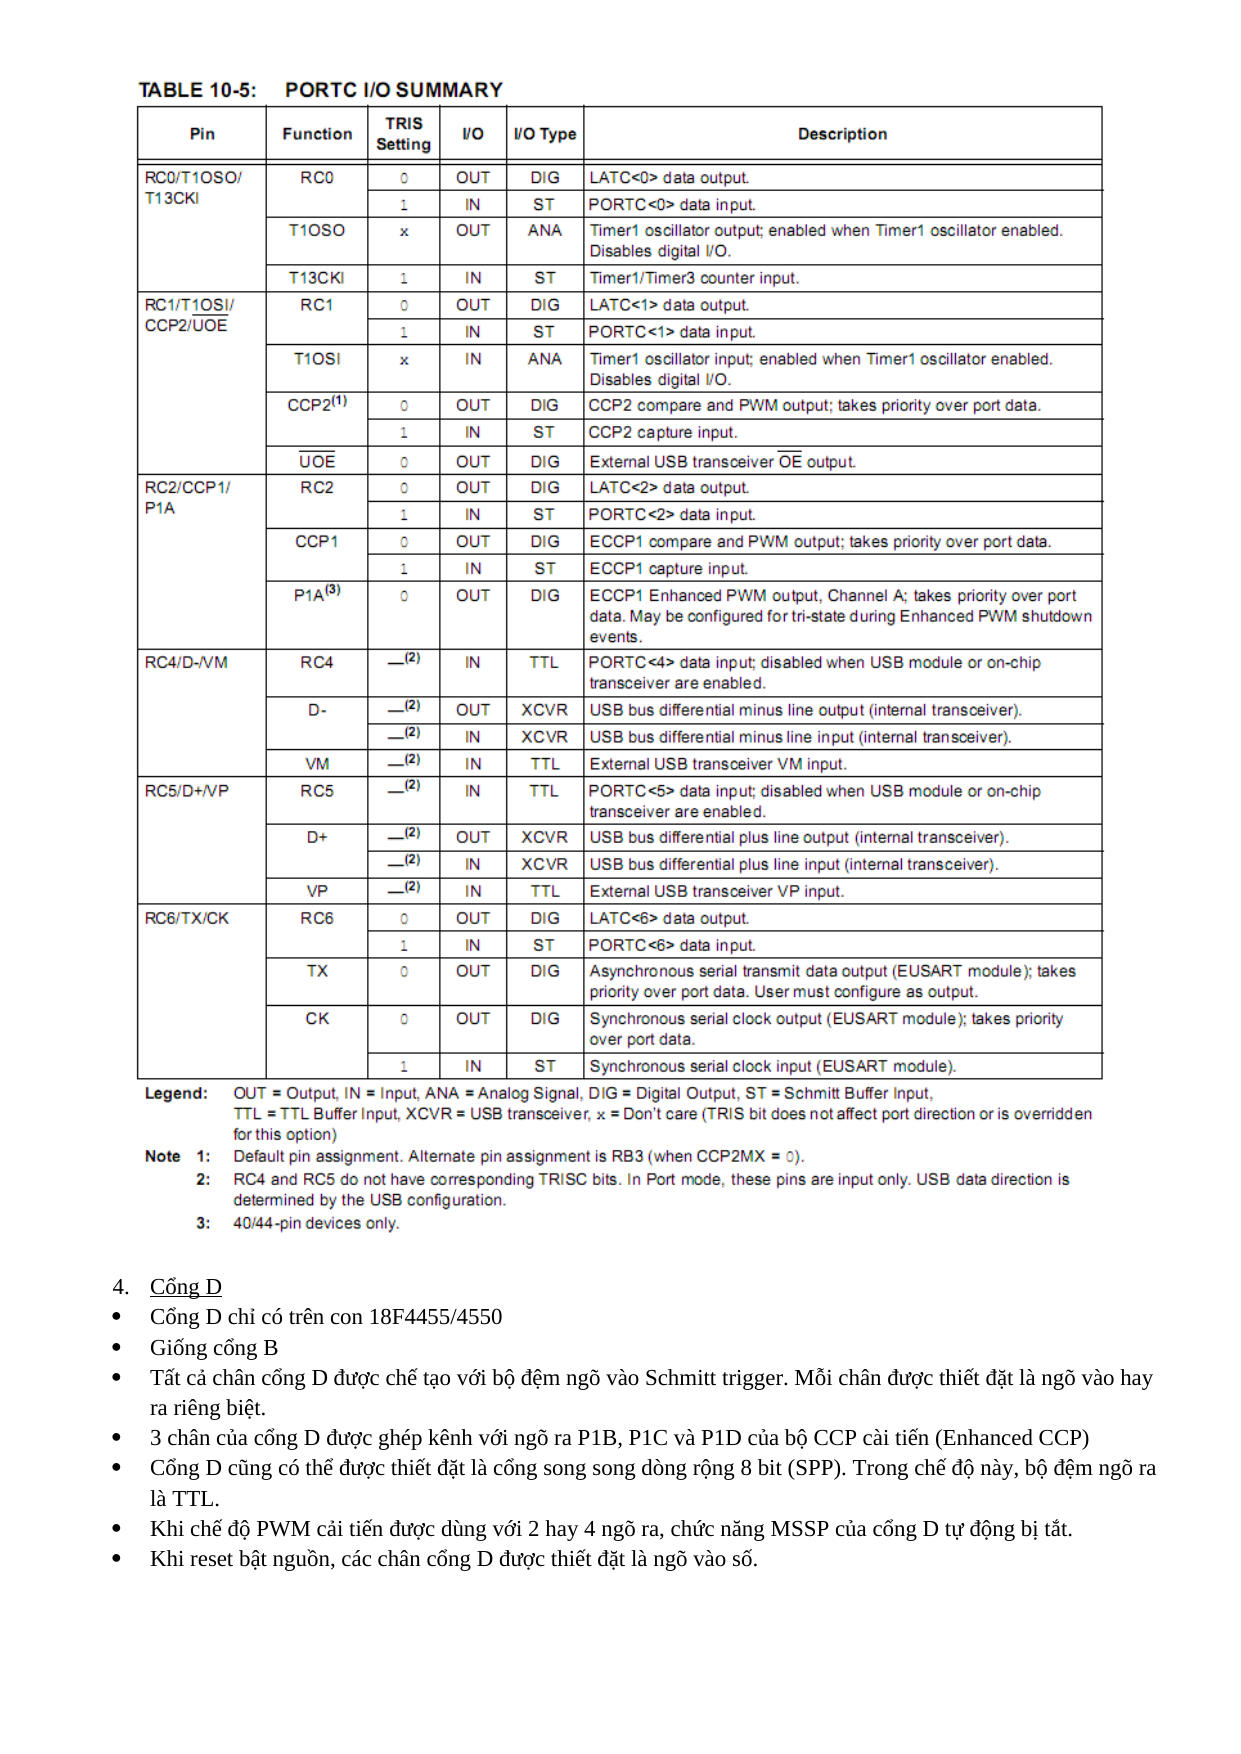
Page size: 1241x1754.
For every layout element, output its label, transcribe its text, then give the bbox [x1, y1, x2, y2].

list Khi reset bật nguồn, các chân cổng D được thiết đặt là ngõ vào số. [112, 1545, 1165, 1571]
picture [132, 75, 1108, 1239]
list Giống cổng B [112, 1334, 1165, 1360]
list Cổng D [112, 1273, 1165, 1299]
list Tất cả chân cổng D được chế tạo với bộ đệm ngõ vào Schmitt trigger. Mỗi chân được thiết đặt là ngõ vào hay ra riêng biệt. [112, 1364, 1165, 1420]
list Cổng D cũng có thể được thiết đặt là cổng song song dòng rộng 8 bit (SPP). Trong chế độ này, bộ đệm ngõ ra là TTL. [112, 1454, 1165, 1511]
list Cổng D chỉ có trên con 18F4455/4550 [112, 1303, 1165, 1330]
list Khi chế độ PWM cải tiến được dùng với 2 hay 4 ngõ ra, chức năng MSSP của cổng D tự động bị tắt. [112, 1515, 1165, 1541]
list 3 chân của cổng D được ghép kênh với ngõ ra P1B, P1C và P1D của bộ CCP cài tiến (Enhanced CCP) [112, 1424, 1165, 1451]
